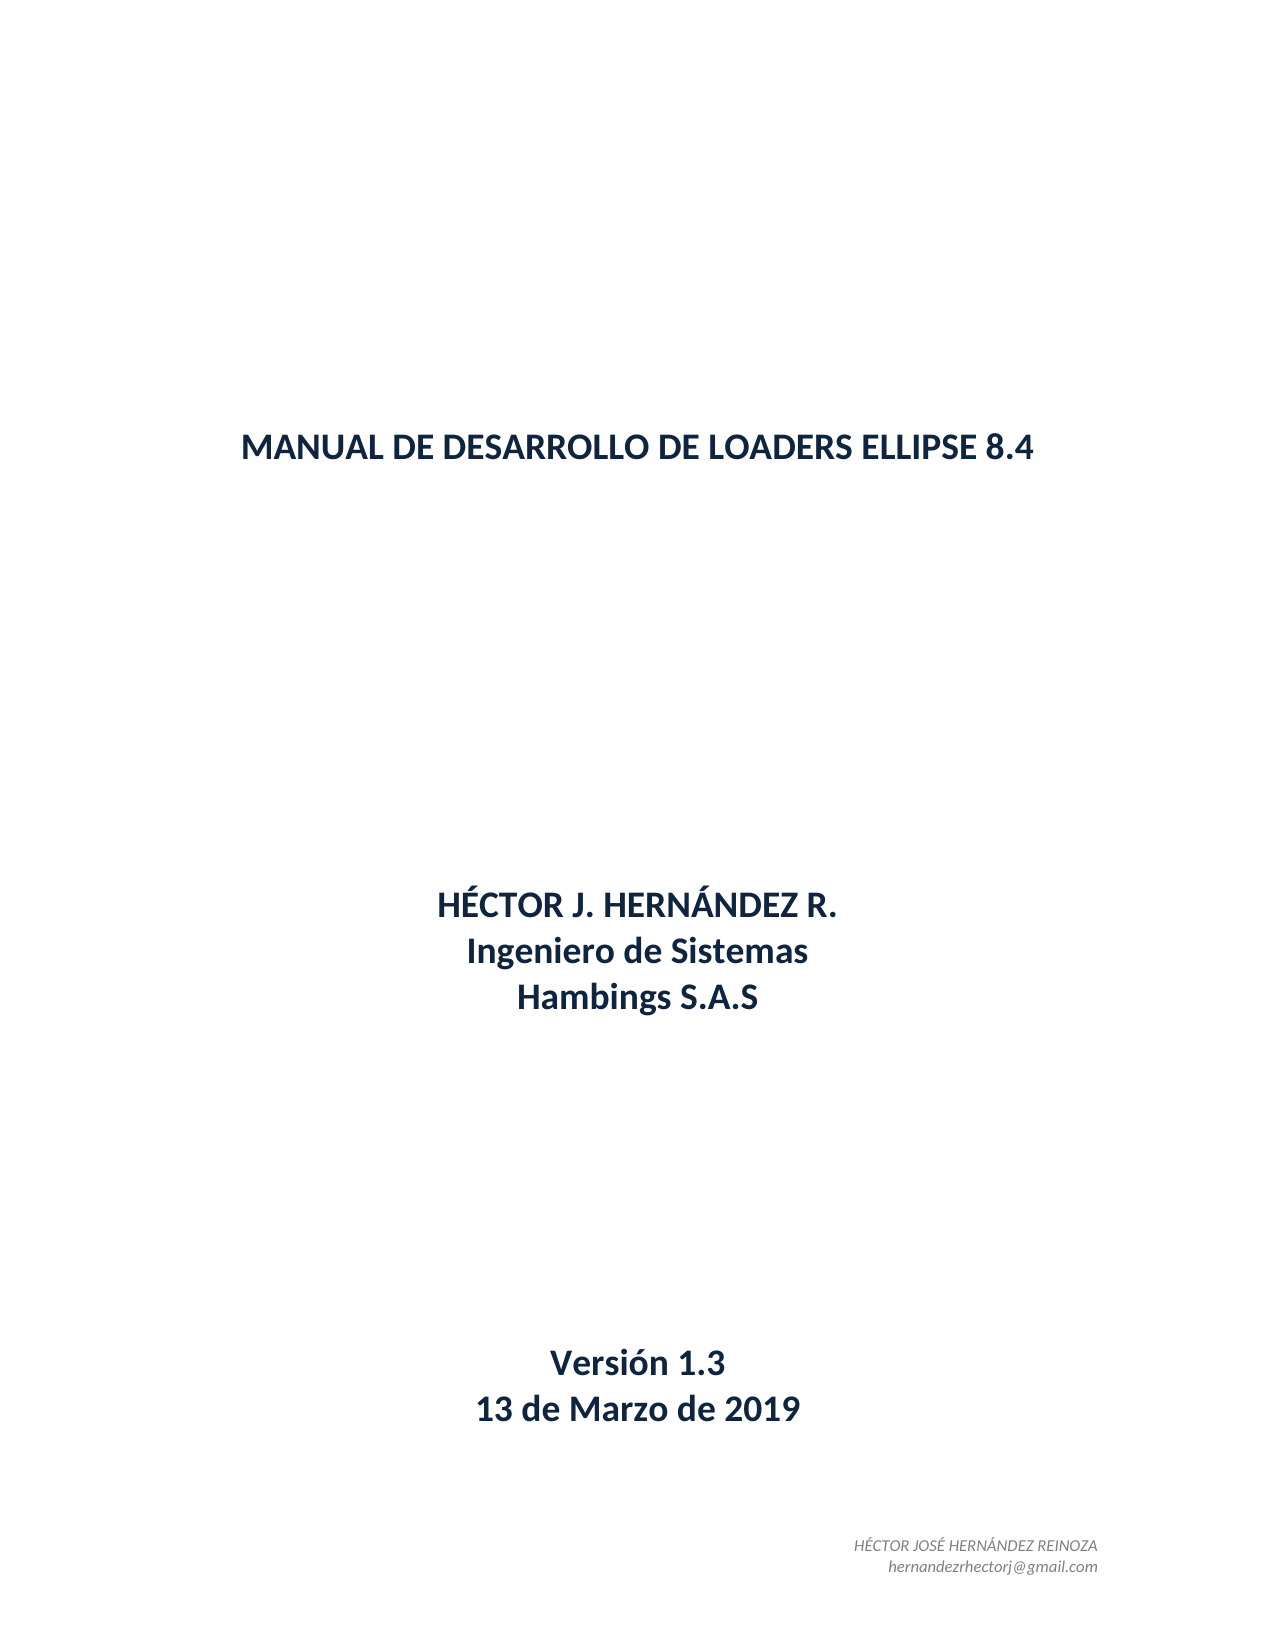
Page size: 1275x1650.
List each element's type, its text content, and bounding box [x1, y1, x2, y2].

text 13 de Marzo de 2019 [177, 1385, 1098, 1431]
text Versión 1.3 [177, 1339, 1098, 1385]
text HÉCTOR J. HERNÁNDEZ R. [177, 881, 1098, 927]
text Hambings S.A.S [177, 973, 1098, 1018]
text MANUAL DE DESARROLLO DE LOADERS ELLIPSE 8.4 [177, 423, 1098, 468]
text Ingeniero de Sistemas [177, 927, 1098, 973]
